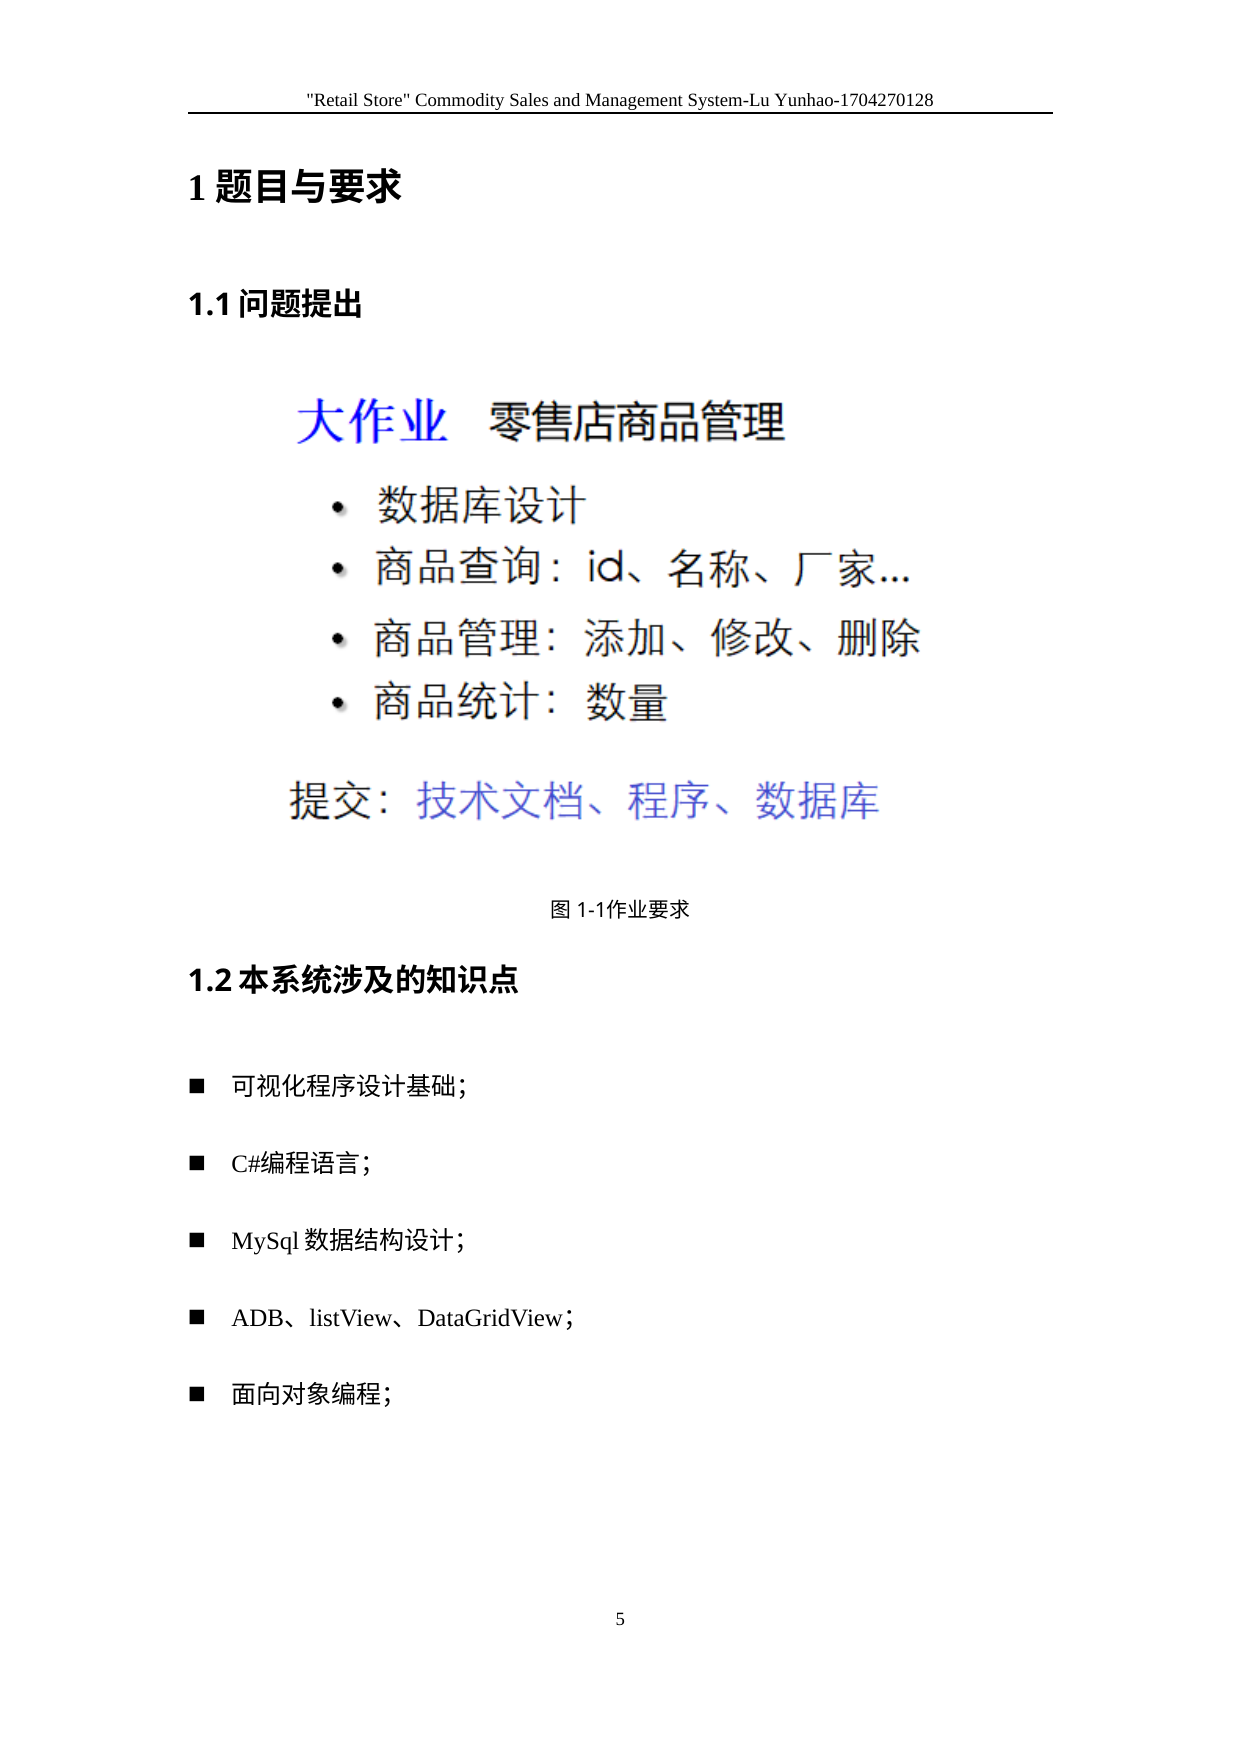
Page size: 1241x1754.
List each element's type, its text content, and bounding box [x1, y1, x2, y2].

list 可视化程序设计基础； [187, 1051, 1053, 1119]
list 面向对象编程； [187, 1359, 1053, 1427]
list MySql数据结构设计； [187, 1205, 1053, 1273]
picture [252, 375, 989, 868]
subtitle 1.2本系统涉及的知识点 [187, 944, 1053, 1012]
subtitle 1 题目与要求 [187, 150, 1053, 218]
list ADB、listView、DataGridView； [187, 1282, 1053, 1350]
subtitle 1.1问题提出 [187, 268, 1053, 336]
list C#编程语言； [187, 1128, 1053, 1196]
text 图 1-1作业要求 [187, 892, 1053, 926]
